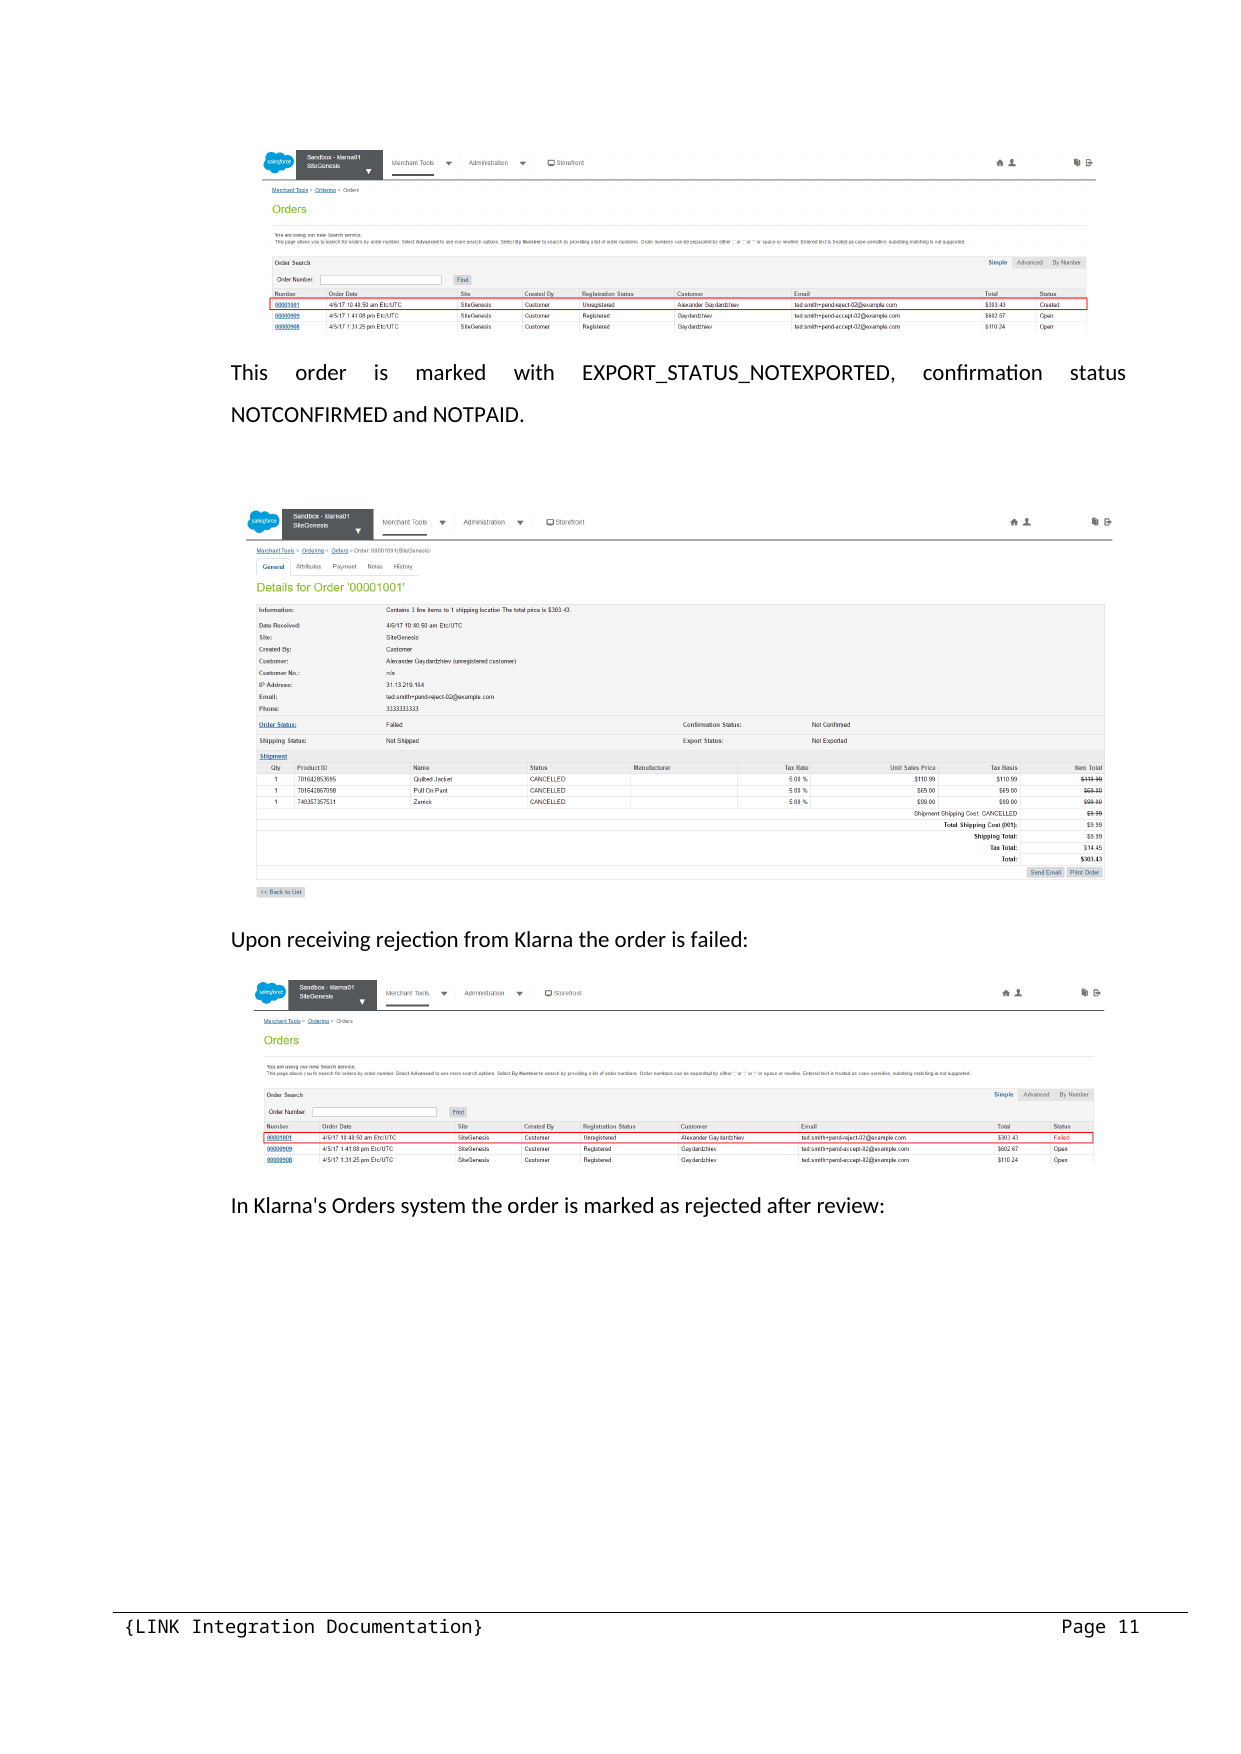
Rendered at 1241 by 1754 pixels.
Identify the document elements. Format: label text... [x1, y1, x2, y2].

text In Klarna's Orders system the order is marked as rejected after review: [231, 1191, 1128, 1219]
picture [253, 980, 1105, 1164]
picture [262, 150, 1097, 332]
text This order is marked with EXPORT_STATUS_NOTEXPORTED, confirmation status NOTCONFIRMED and NOTPAID. [231, 358, 1128, 428]
text Upon receiving rejection from Klarna the order is failed: [231, 926, 1128, 953]
picture [246, 509, 1113, 899]
